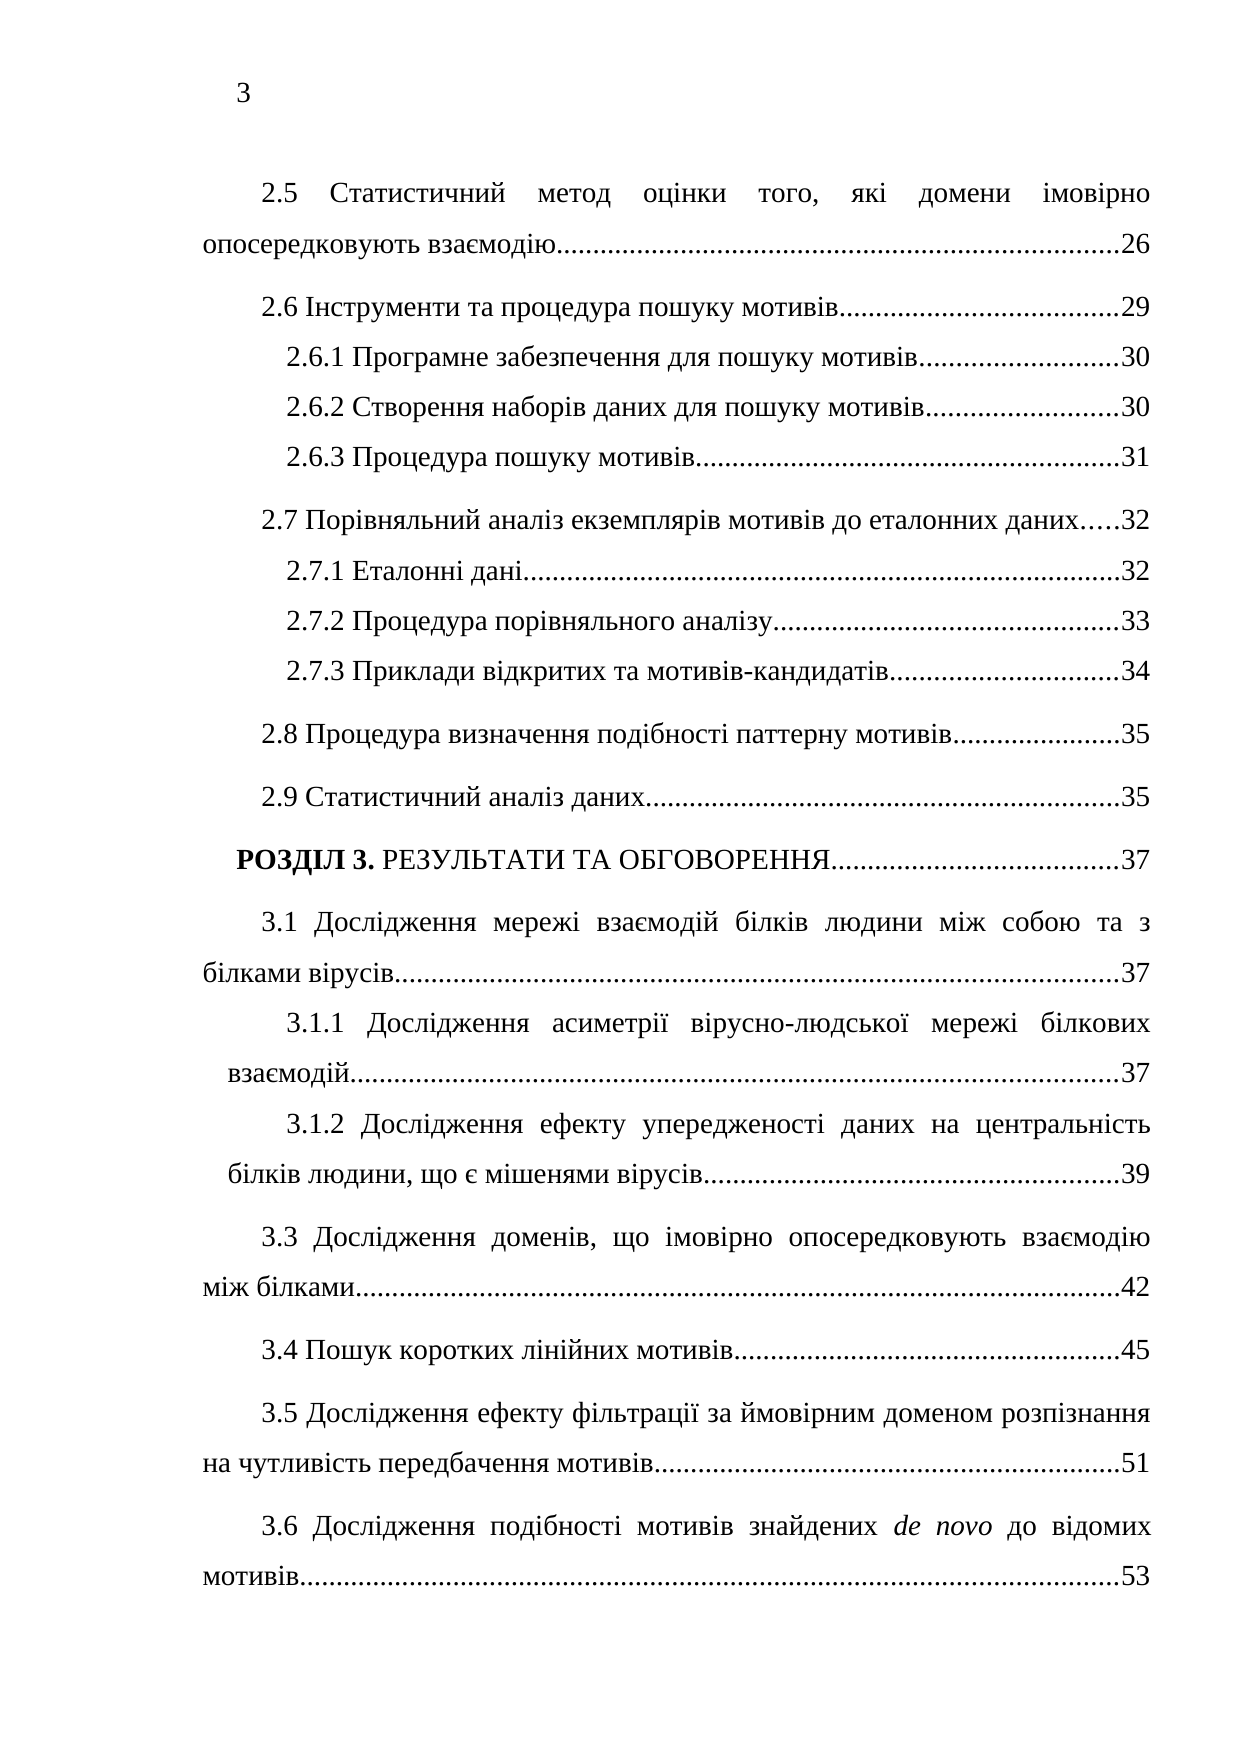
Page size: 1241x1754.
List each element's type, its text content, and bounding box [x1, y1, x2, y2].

text 2.8 Процедура визначення подібності паттерну мотивів 35 [202, 716, 1152, 750]
text 2.5 Статистичний метод оцінки того, які домени імовірно опосередковують взаємодію 26 [202, 176, 1152, 259]
text 3.1.1 Дослідження асиметрії вірусно-людської мережі білкових взаємодій 37 [227, 1005, 1152, 1089]
text 3.3 Дослідження доменів, що імовірно опосередковують взаємодію між білками 42 [202, 1219, 1152, 1303]
text 3.6 Дослідження подібності мотивів знайдених de novo до відомих мотивів 53 [202, 1508, 1152, 1592]
text 3.5 Дослідження ефекту фільтрації за ймовірним доменом розпізнання на чутливість передбачення мотивів 51 [202, 1395, 1152, 1479]
text 2.7.1 Еталонні дані 32 [227, 553, 1152, 586]
text 3.4 Пошук коротких лінійних мотивів 45 [202, 1332, 1152, 1366]
text 2.6.1 Програмне забезпечення для пошуку мотивів 30 [227, 339, 1152, 372]
text 3.1.2 Дослідження ефекту упередженості даних на центральність білків людини, що є мішенями вірусів 39 [227, 1106, 1152, 1190]
text 2.9 Статистичний аналіз даних 35 [202, 779, 1152, 812]
text 2.6.3 Процедура пошуку мотивів 31 [227, 439, 1152, 473]
text 2.6 Інструменти та процедура пошуку мотивів 29 [202, 289, 1152, 322]
text 3.1 Дослідження мережі взаємодій білків людини між собою та з білками вірусів 37 [202, 904, 1152, 988]
text 2.7.2 Процедура порівняльного аналізу 33 [227, 603, 1152, 637]
text РОЗДІЛ 3. РЕЗУЛЬТАТИ ТА ОБГОВОРЕННЯ 37 [177, 842, 1152, 875]
text 2.7 Порівняльний аналіз екземплярів мотивів до еталонних даних 32 [202, 502, 1152, 536]
text 2.7.3 Приклади відкритих та мотивів-кандидатів 34 [227, 653, 1152, 687]
text 2.6.2 Створення наборів даних для пошуку мотивів 30 [227, 389, 1152, 423]
